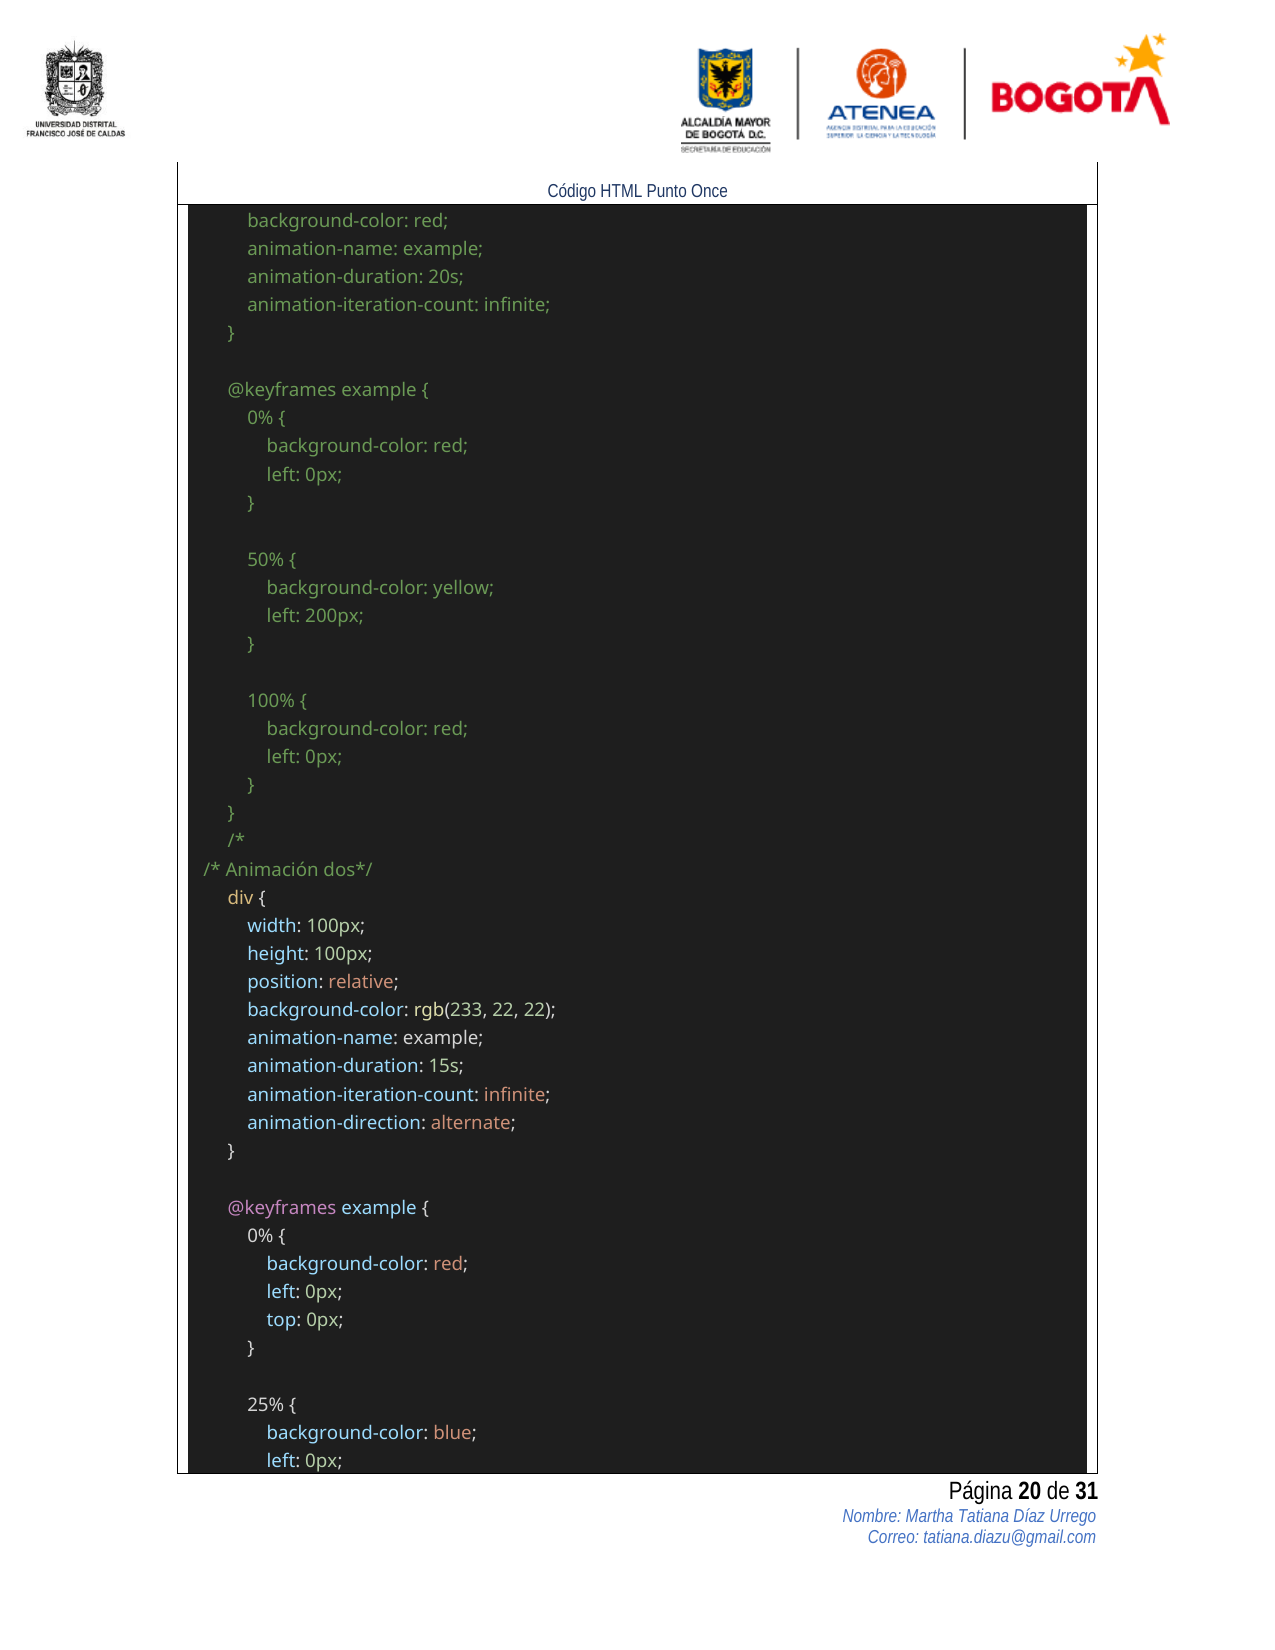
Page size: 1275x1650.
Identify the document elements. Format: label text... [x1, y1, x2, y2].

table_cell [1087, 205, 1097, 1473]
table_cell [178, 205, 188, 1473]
picture [0, 20, 1255, 161]
table_header Código HTML Punto Once [178, 161, 1097, 203]
